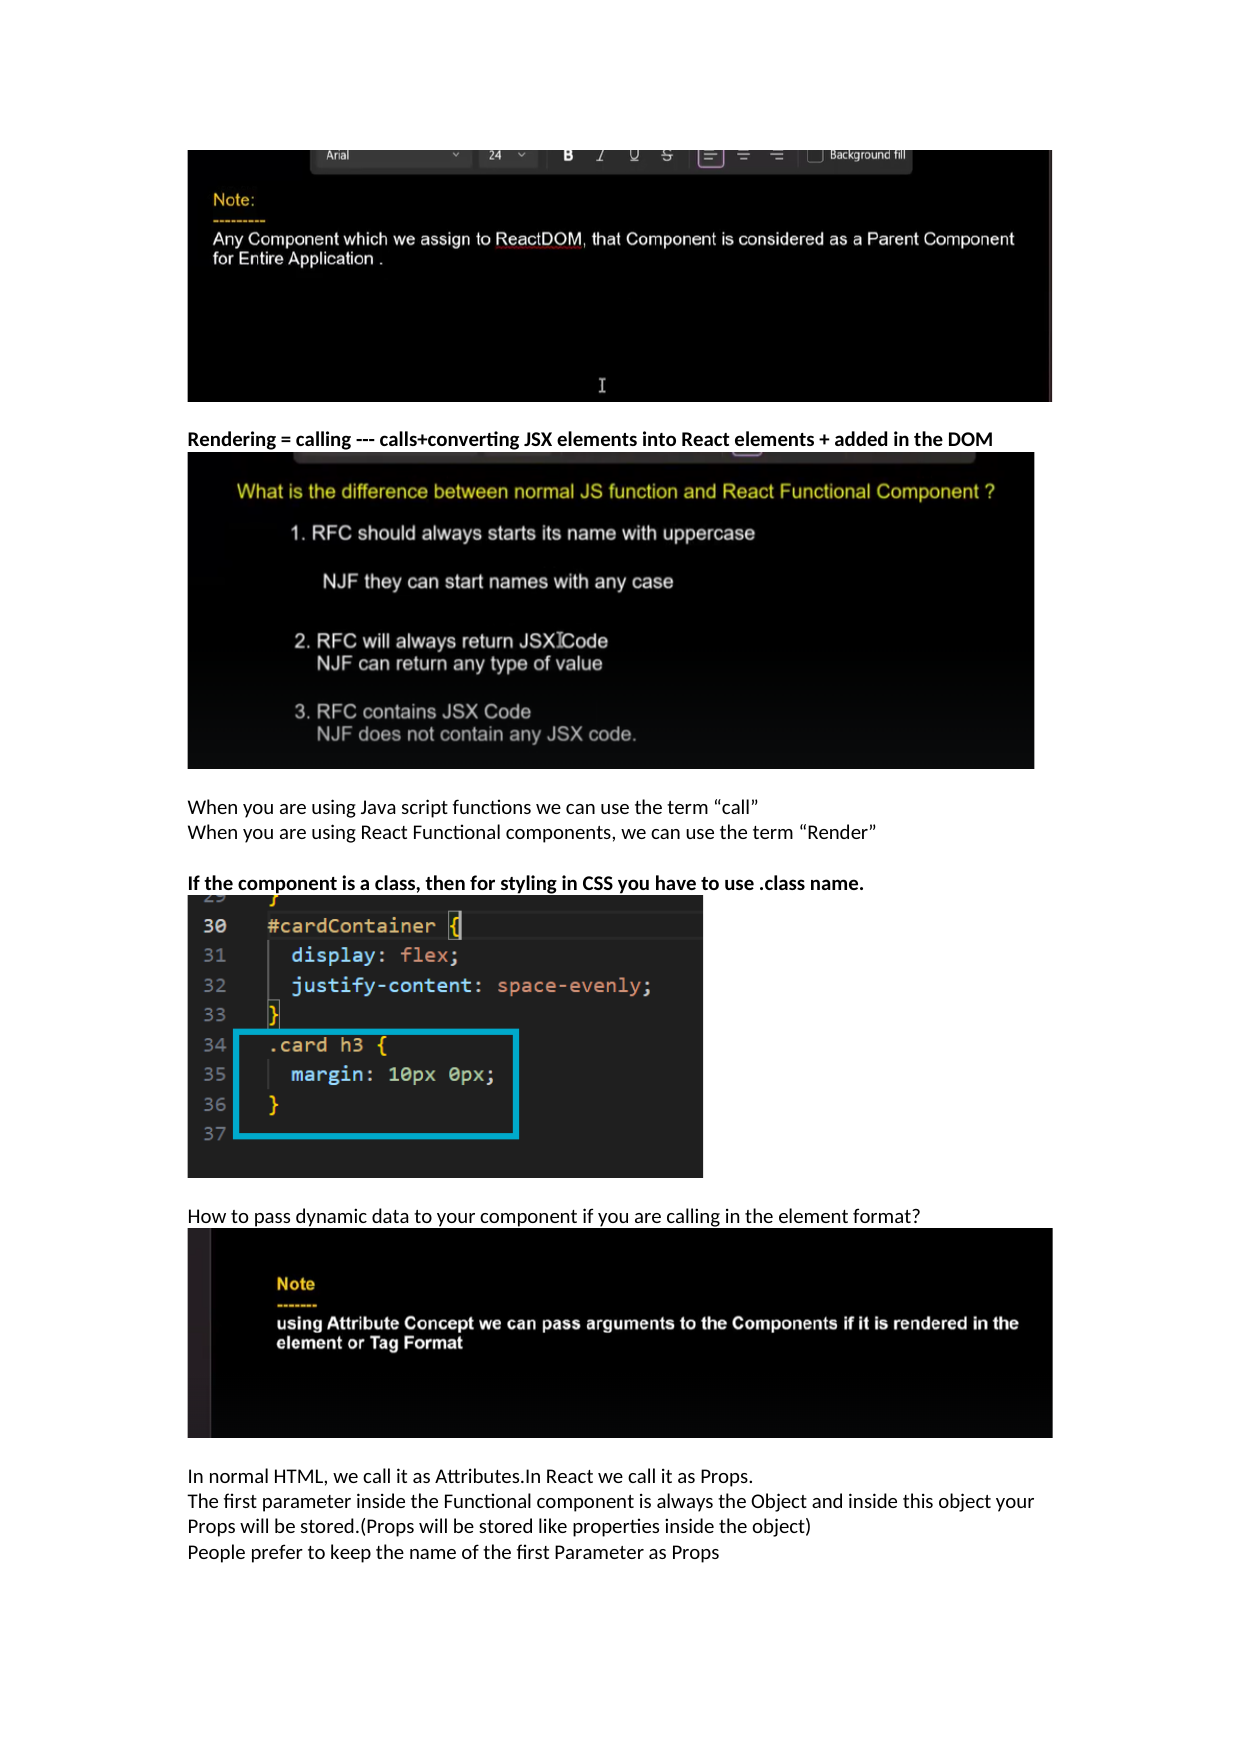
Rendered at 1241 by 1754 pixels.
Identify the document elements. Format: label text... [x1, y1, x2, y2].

picture [187, 895, 704, 1178]
text When you are using React Functional components, we can use the term “Render” [187, 819, 1053, 845]
picture [187, 1228, 1053, 1438]
text How to pass dynamic data to your component if you are calling in the element format? [187, 1203, 1053, 1228]
text People prefer to keep the name of the first Parameter as Props [187, 1539, 1053, 1564]
text When you are using Java script functions we can use the term “call” [187, 794, 1053, 819]
text If the component is a class, then for styling in CSS you have to use .class name. [187, 870, 1053, 896]
text In normal HTML, we call it as Attributes.In React we call it as Props. [187, 1463, 1053, 1488]
picture [187, 150, 1053, 402]
text Rendering = calling --- calls+converting JSX elements into React elements + added in the DOM [187, 427, 1053, 452]
text The first parameter inside the Functional component is always the Object and inside this object your Props will be stored.(Props will be stored like properties inside the object) [187, 1488, 1053, 1539]
picture [187, 452, 1035, 769]
